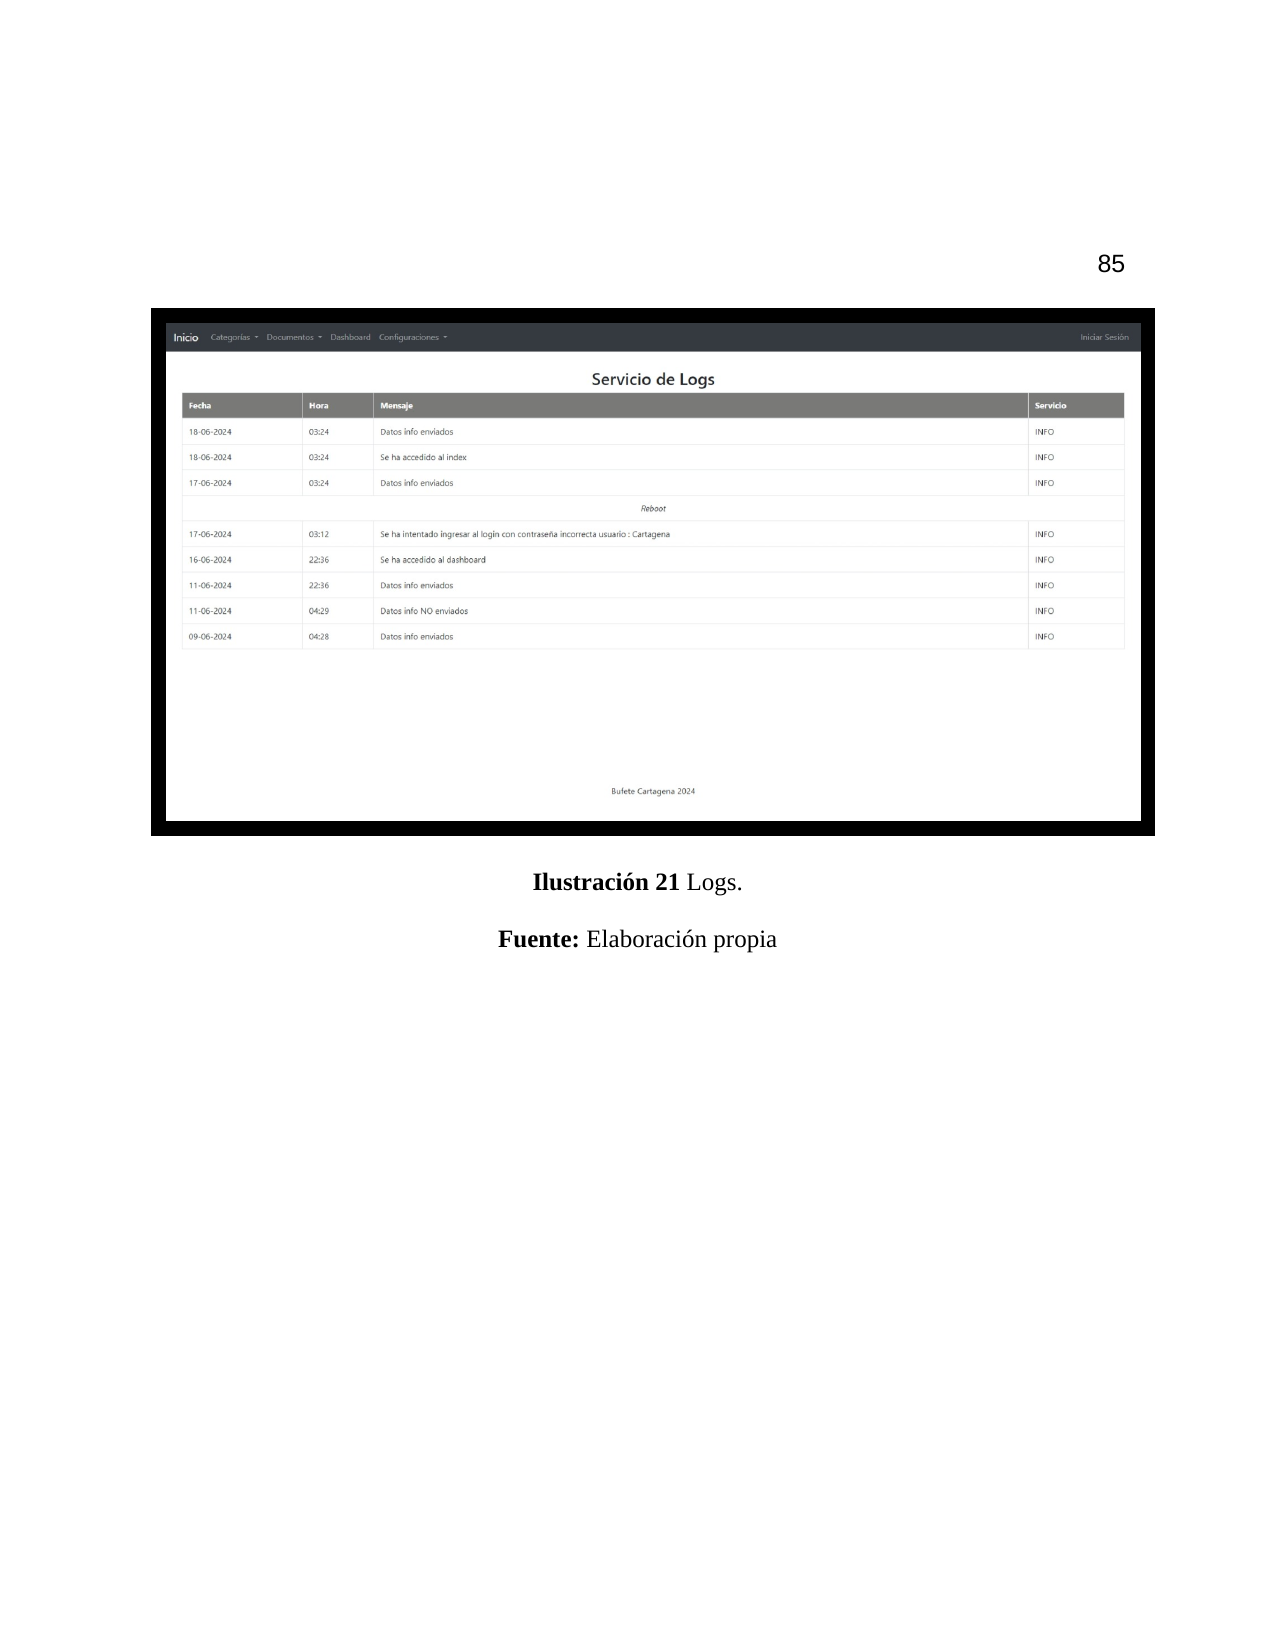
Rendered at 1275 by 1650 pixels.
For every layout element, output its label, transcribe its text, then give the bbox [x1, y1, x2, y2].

picture [166, 323, 1141, 821]
text Ilustración 21 Logs. [150, 867, 1125, 896]
text Fuente: Elaboración propia [150, 924, 1125, 953]
